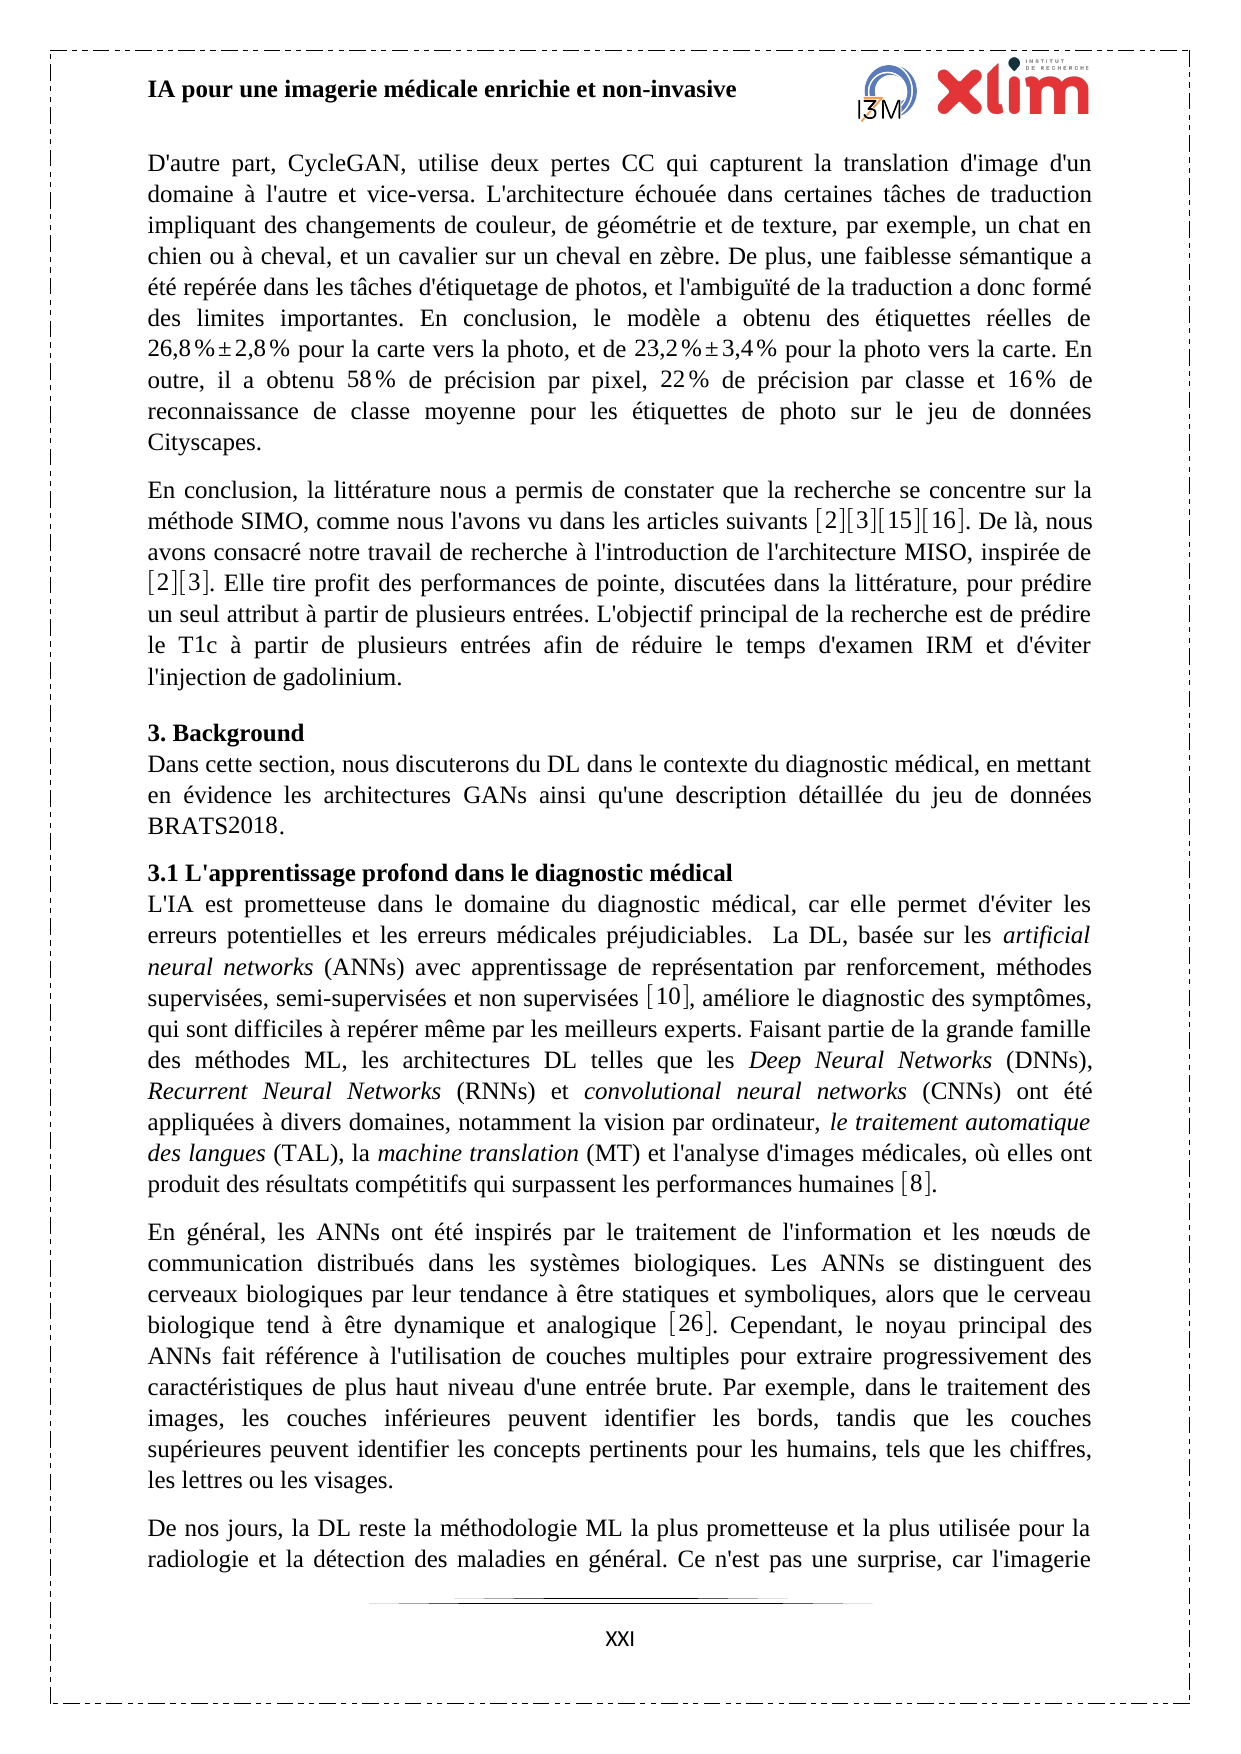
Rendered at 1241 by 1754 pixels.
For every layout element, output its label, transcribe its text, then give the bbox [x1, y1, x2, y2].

text D'autre part, CycleGAN, utilise deux pertes CC qui capturent la translation d'image d'un domaine à l'autre et vice-versa. L'architecture échouée dans certaines tâches de traduction impliquant des changements de couleur, de géométrie et de texture, par exemple, un chat en chien ou à cheval, et un cavalier sur un cheval en zèbre. De plus, une faiblesse sémantique a été repérée dans les tâches d'étiquetage de photos, et l'ambiguïté de la traduction a donc formé des limites importantes. En conclusion, le modèle a obtenu des étiquettes réelles de pour la carte vers la photo, et de pour la photo vers la carte. En outre, il a obtenu de précision par pixel, de précision par classe et de reconnaissance de classe moyenne pour les étiquettes de photo sur le jeu de données Cityscapes. [147, 148, 1093, 456]
subtitle 3. Background [147, 718, 1093, 746]
picture [858, 65, 917, 122]
picture [937, 57, 1089, 114]
subtitle 3.1 L'apprentissage profond dans le diagnostic médical [147, 858, 1093, 887]
text En général, les ANNs ont été inspirés par le traitement de l'information et les nœuds de communication distribués dans les systèmes biologiques. Les ANNs se distinguent des cerveaux biologiques par leur tendance à être statiques et symboliques, alors que le cerveau biologique tend à être dynamique et analogique . Cependant, le noyau principal des ANNs fait référence à l'utilisation de couches multiples pour extraire progressivement des caractéristiques de plus haut niveau d'une entrée brute. Par exemple, dans le traitement des images, les couches inférieures peuvent identifier les bords, tandis que les couches supérieures peuvent identifier les concepts pertinents pour les humains, tels que les chiffres, les lettres ou les visages. [147, 1217, 1093, 1494]
text L'IA est prometteuse dans le domaine du diagnostic médical, car elle permet d'éviter les erreurs potentielles et les erreurs médicales préjudiciables. La DL, basée sur les artificial neural networks (ANNs) avec apprentissage de représentation par renforcement, méthodes supervisées, semi-supervisées et non supervisées , améliore le diagnostic des symptômes, qui sont difficiles à repérer même par les meilleurs experts. Faisant partie de la grande famille des méthodes ML, les architectures DL telles que les Deep Neural Networks (DNNs), Recurrent Neural Networks (RNNs) et convolutional neural networks (CNNs) ont été appliquées à divers domaines, notamment la vision par ordinateur, le traitement automatique des langues (TAL), la machine translation (MT) et l'analyse d'images médicales, où elles ont produit des résultats compétitifs qui surpassent les performances humaines . [147, 889, 1093, 1198]
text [147, 1513, 1093, 1572]
text Dans cette section, nous discuterons du DL dans le contexte du diagnostic médical, en mettant en évidence les architectures GANs ainsi qu'une description détaillée du jeu de données BRATS. [147, 749, 1093, 839]
text En conclusion, la littérature nous a permis de constater que la recherche se concentre sur la méthode SIMO, comme nous l'avons vu dans les articles suivants . De là, nous avons consacré notre travail de recherche à l'introduction de l'architecture MISO, inspirée de . Elle tire profit des performances de pointe, discutées dans la littérature, pour prédire un seul attribut à partir de plusieurs entrées. L'objectif principal de la recherche est de prédire le Tc à partir de plusieurs entrées afin de réduire le temps d'examen IRM et d'éviter l'injection de gadolinium. [147, 475, 1093, 690]
